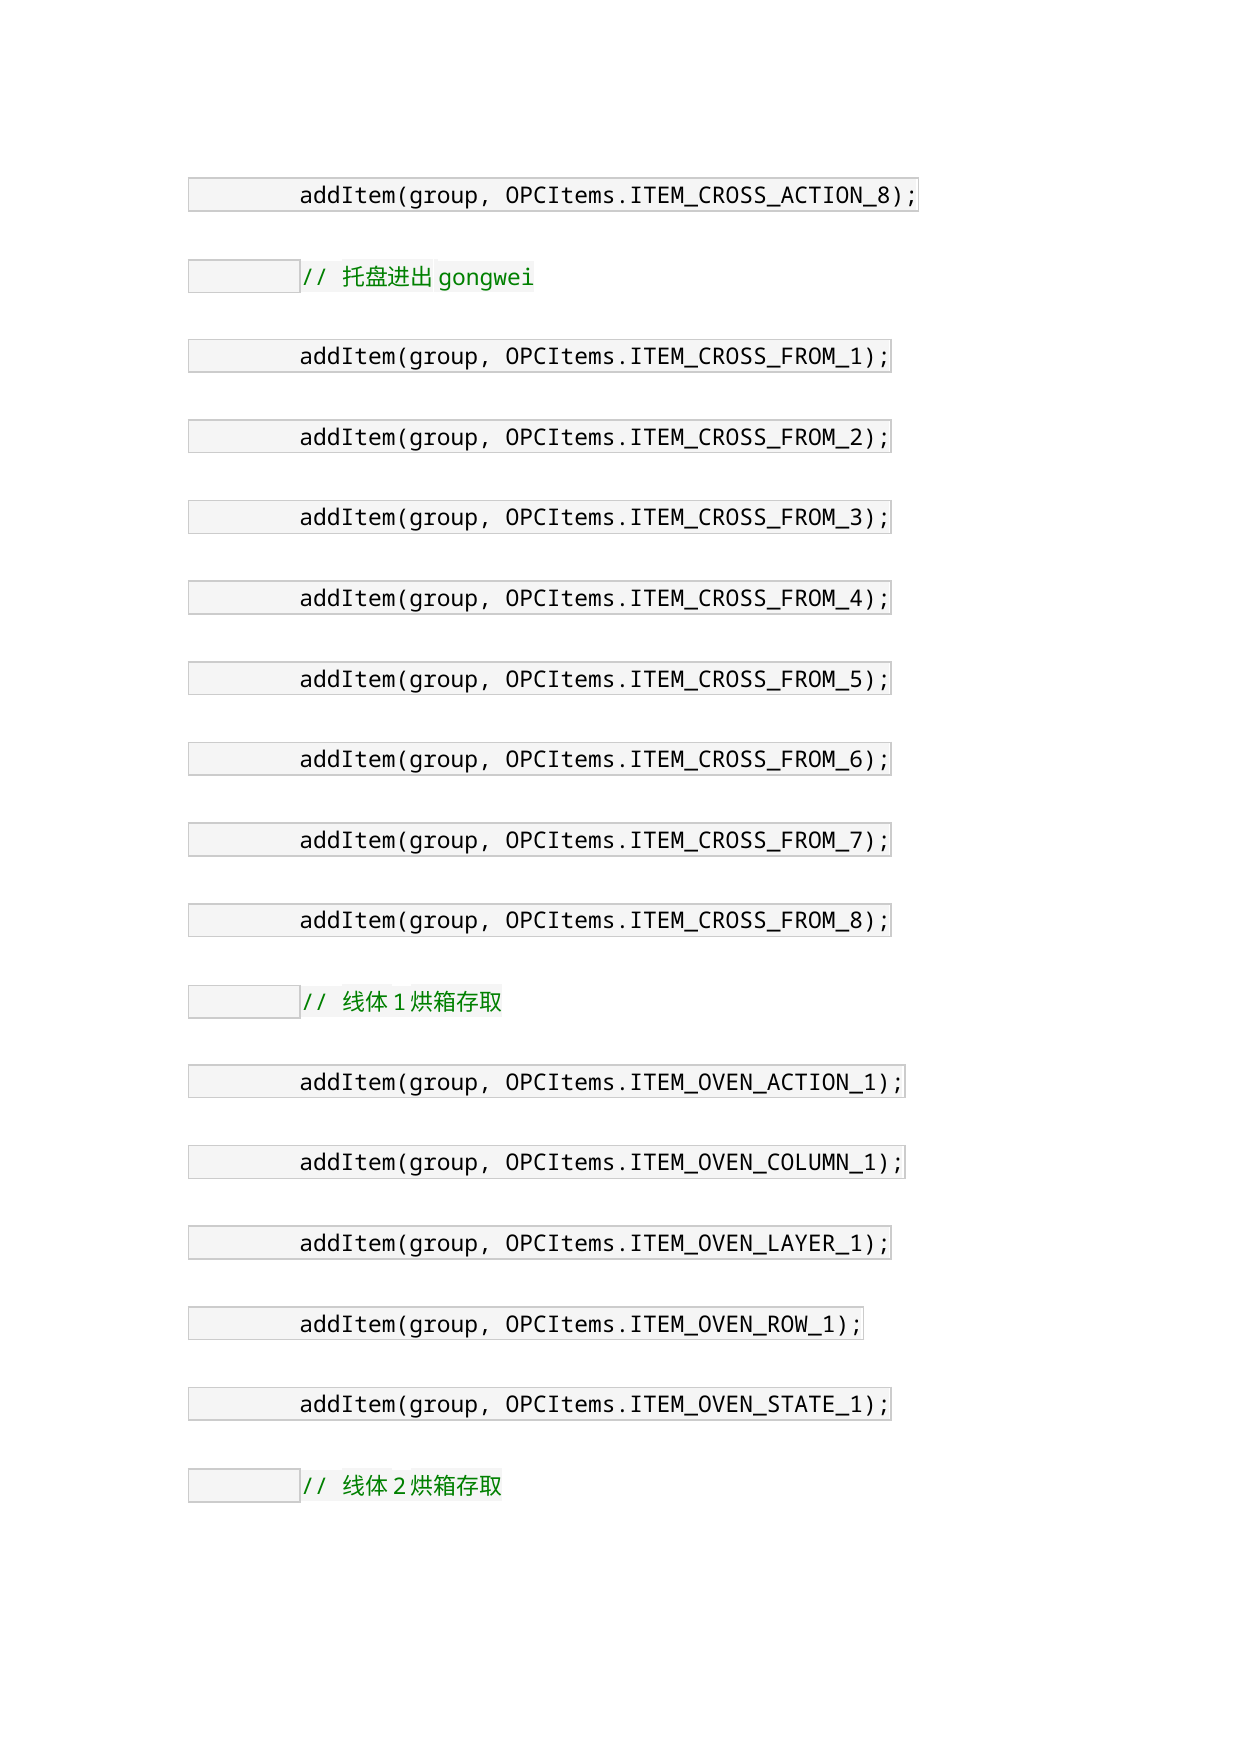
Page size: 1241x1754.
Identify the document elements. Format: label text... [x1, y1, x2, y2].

text addItem(group, OPCItems.ITEM_CROSS_FROM_1); [187, 323, 1053, 388]
text addItem(group, OPCItems.ITEM_OVEN_ACTION_1); [187, 1049, 1053, 1114]
text addItem(group, OPCItems.ITEM_OVEN_STATE_1); [187, 1371, 1053, 1436]
text addItem(group, OPCItems.ITEM_CROSS_ACTION_8); [187, 162, 1053, 227]
text // 线体1烘箱存取 [187, 968, 1053, 1033]
text addItem(group, OPCItems.ITEM_OVEN_LAYER_1); [187, 1210, 1053, 1275]
text addItem(group, OPCItems.ITEM_CROSS_FROM_3); [187, 484, 1053, 549]
text // 托盘进出gongwei [187, 243, 1053, 308]
text addItem(group, OPCItems.ITEM_CROSS_FROM_7); [187, 807, 1053, 872]
text addItem(group, OPCItems.ITEM_CROSS_FROM_6); [187, 726, 1053, 791]
text addItem(group, OPCItems.ITEM_CROSS_FROM_2); [187, 404, 1053, 469]
text addItem(group, OPCItems.ITEM_OVEN_COLUMN_1); [187, 1129, 1053, 1194]
text addItem(group, OPCItems.ITEM_CROSS_FROM_5); [187, 646, 1053, 711]
text addItem(group, OPCItems.ITEM_CROSS_FROM_8); [187, 888, 1053, 953]
text addItem(group, OPCItems.ITEM_OVEN_ROW_1); [187, 1291, 1053, 1356]
text addItem(group, OPCItems.ITEM_CROSS_FROM_4); [187, 565, 1053, 630]
text // 线体2烘箱存取 [187, 1452, 1053, 1517]
